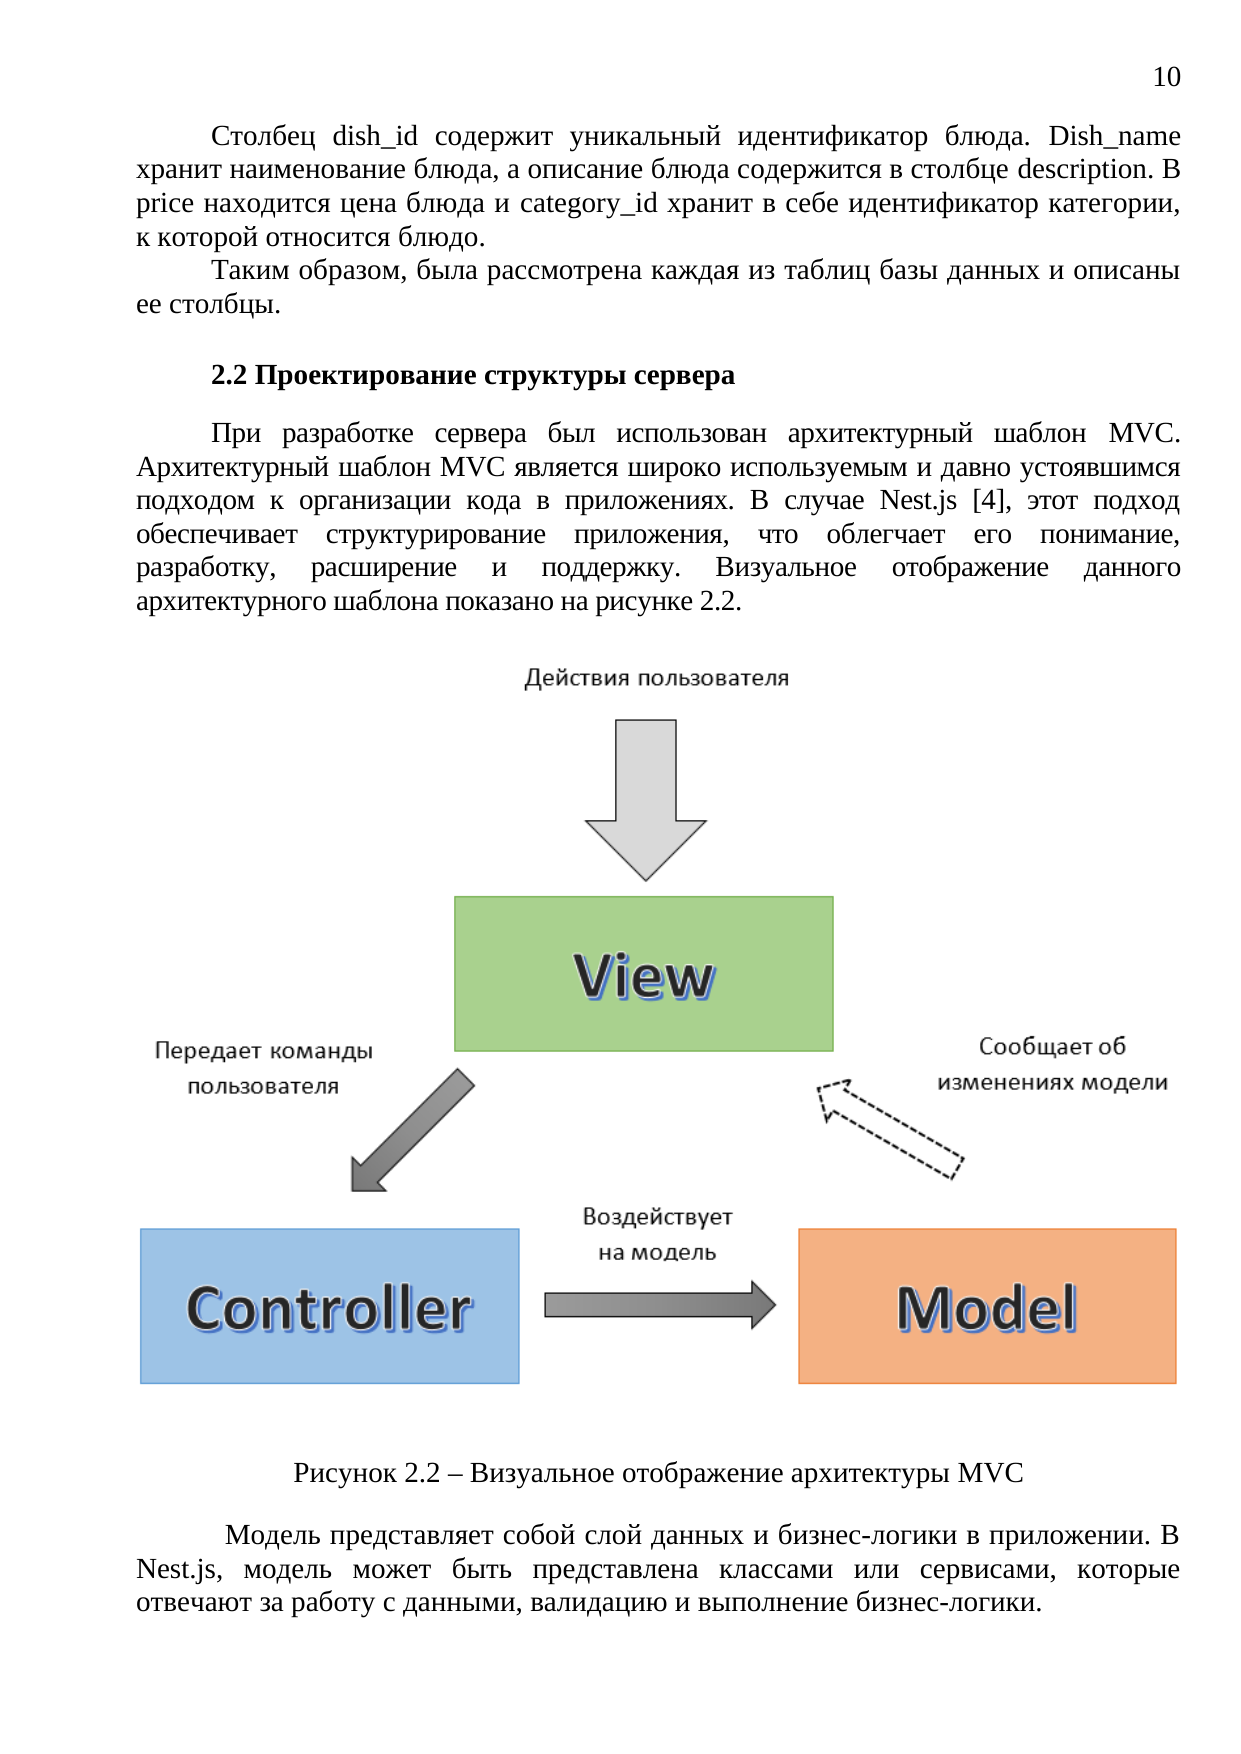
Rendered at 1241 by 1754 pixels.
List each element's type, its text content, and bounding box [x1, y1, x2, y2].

text При разработке сервера был использован архитектурный шаблон MVC. Архитектурный шаблон MVC является широко используемым и давно устоявшимся подходом к организации кода в приложениях. В случае Nest.js [4], этот подход обеспечивает структурирование приложения, что облегчает его понимание, разработку, расширение и поддержку. Визуальное отображение данного архитектурного шаблона показано на рисунке 2.2. [136, 415, 1181, 617]
text Рисунок 2.2 – Визуальное отображение архитектуры MVC [136, 1455, 1181, 1488]
subtitle 2.2 Проектирование структуры сервера [136, 357, 1181, 390]
text Столбец dish_id содержит уникальный идентификатор блюда. Dish_name хранит наименование блюда, а описание блюда содержится в столбце description. В price находится цена блюда и category_id хранит в себе идентификатор категории, к которой относится блюдо. [136, 118, 1181, 252]
text Таким образом, была рассмотрена каждая из таблиц базы данных и описаны ее столбцы. [136, 252, 1181, 319]
text Модель представляет собой слой данных и бизнес-логики в приложении. В Nest.js, модель может быть представлена классами или сервисами, которые отвечают за работу с данными, валидацию и выполнение бизнес-логики. [136, 1517, 1181, 1618]
picture [135, 645, 1182, 1430]
